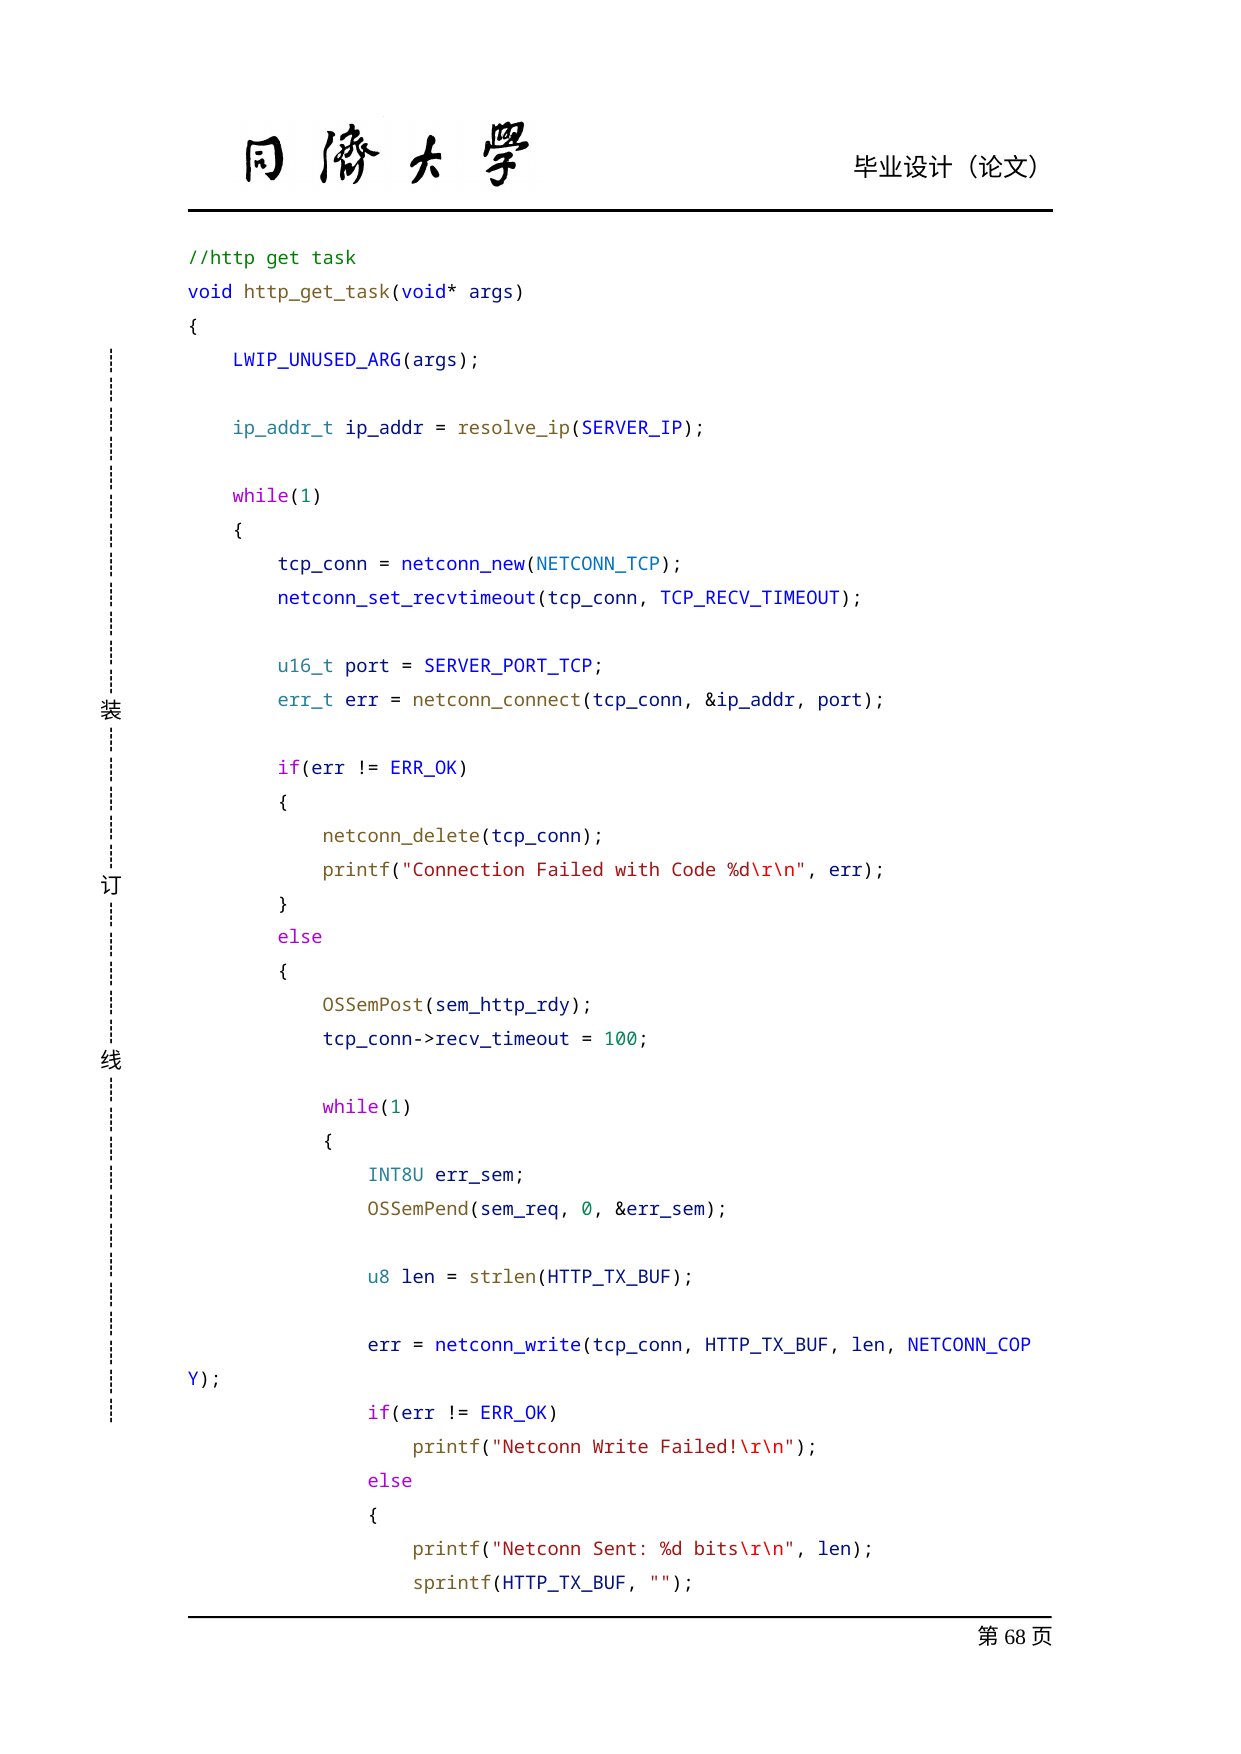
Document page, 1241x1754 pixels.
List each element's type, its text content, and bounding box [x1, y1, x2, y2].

text INT8U err_sem; [187, 1157, 1053, 1191]
text OSSemPend(sem_req, 0, &err_sem); [187, 1191, 1053, 1225]
text else [187, 920, 1053, 954]
text tcp_conn->recv_timeout = 100; [187, 1022, 1053, 1056]
text printf("Netconn Sent: %d bits\r\n", len); [187, 1531, 1053, 1565]
text if(err != ERR_OK) [187, 1395, 1053, 1429]
text LWIP_UNUSED_ARG(args); [187, 342, 1053, 376]
text while(1) [187, 1089, 1053, 1123]
text else [187, 1463, 1053, 1497]
text } [187, 886, 1053, 920]
text printf("Netconn Write Failed!\r\n"); [187, 1429, 1053, 1463]
picture [224, 113, 547, 193]
text u16_t port = SERVER_PORT_TCP; [187, 648, 1053, 682]
text while(1) [187, 478, 1053, 512]
text { [187, 784, 1053, 818]
text { [187, 1497, 1053, 1531]
text printf("Connection Failed with Code %d\r\n", err); [187, 852, 1053, 886]
text err = netconn_write(tcp_conn, HTTP_TX_BUF, len, NETCONN_COPY); [187, 1327, 1053, 1395]
text u8 len = strlen(HTTP_TX_BUF); [187, 1259, 1053, 1293]
text OSSemPost(sem_http_rdy); [187, 988, 1053, 1022]
text { [187, 512, 1053, 546]
text { [187, 1123, 1053, 1157]
text tcp_conn = netconn_new(NETCONN_TCP); [187, 546, 1053, 580]
text sprintf(HTTP_TX_BUF, ""); [187, 1565, 1053, 1599]
text netconn_set_recvtimeout(tcp_conn, TCP_RECV_TIMEOUT); [187, 580, 1053, 614]
text ip_addr_t ip_addr = resolve_ip(SERVER_IP); [187, 410, 1053, 444]
text if(err != ERR_OK) [187, 750, 1053, 784]
text void http_get_task(void* args) [187, 274, 1053, 308]
text err_t err = netconn_connect(tcp_conn, &ip_addr, port); [187, 682, 1053, 716]
text { [187, 954, 1053, 988]
text { [187, 308, 1053, 342]
text //http get task [187, 241, 1053, 274]
text netconn_delete(tcp_conn); [187, 818, 1053, 852]
